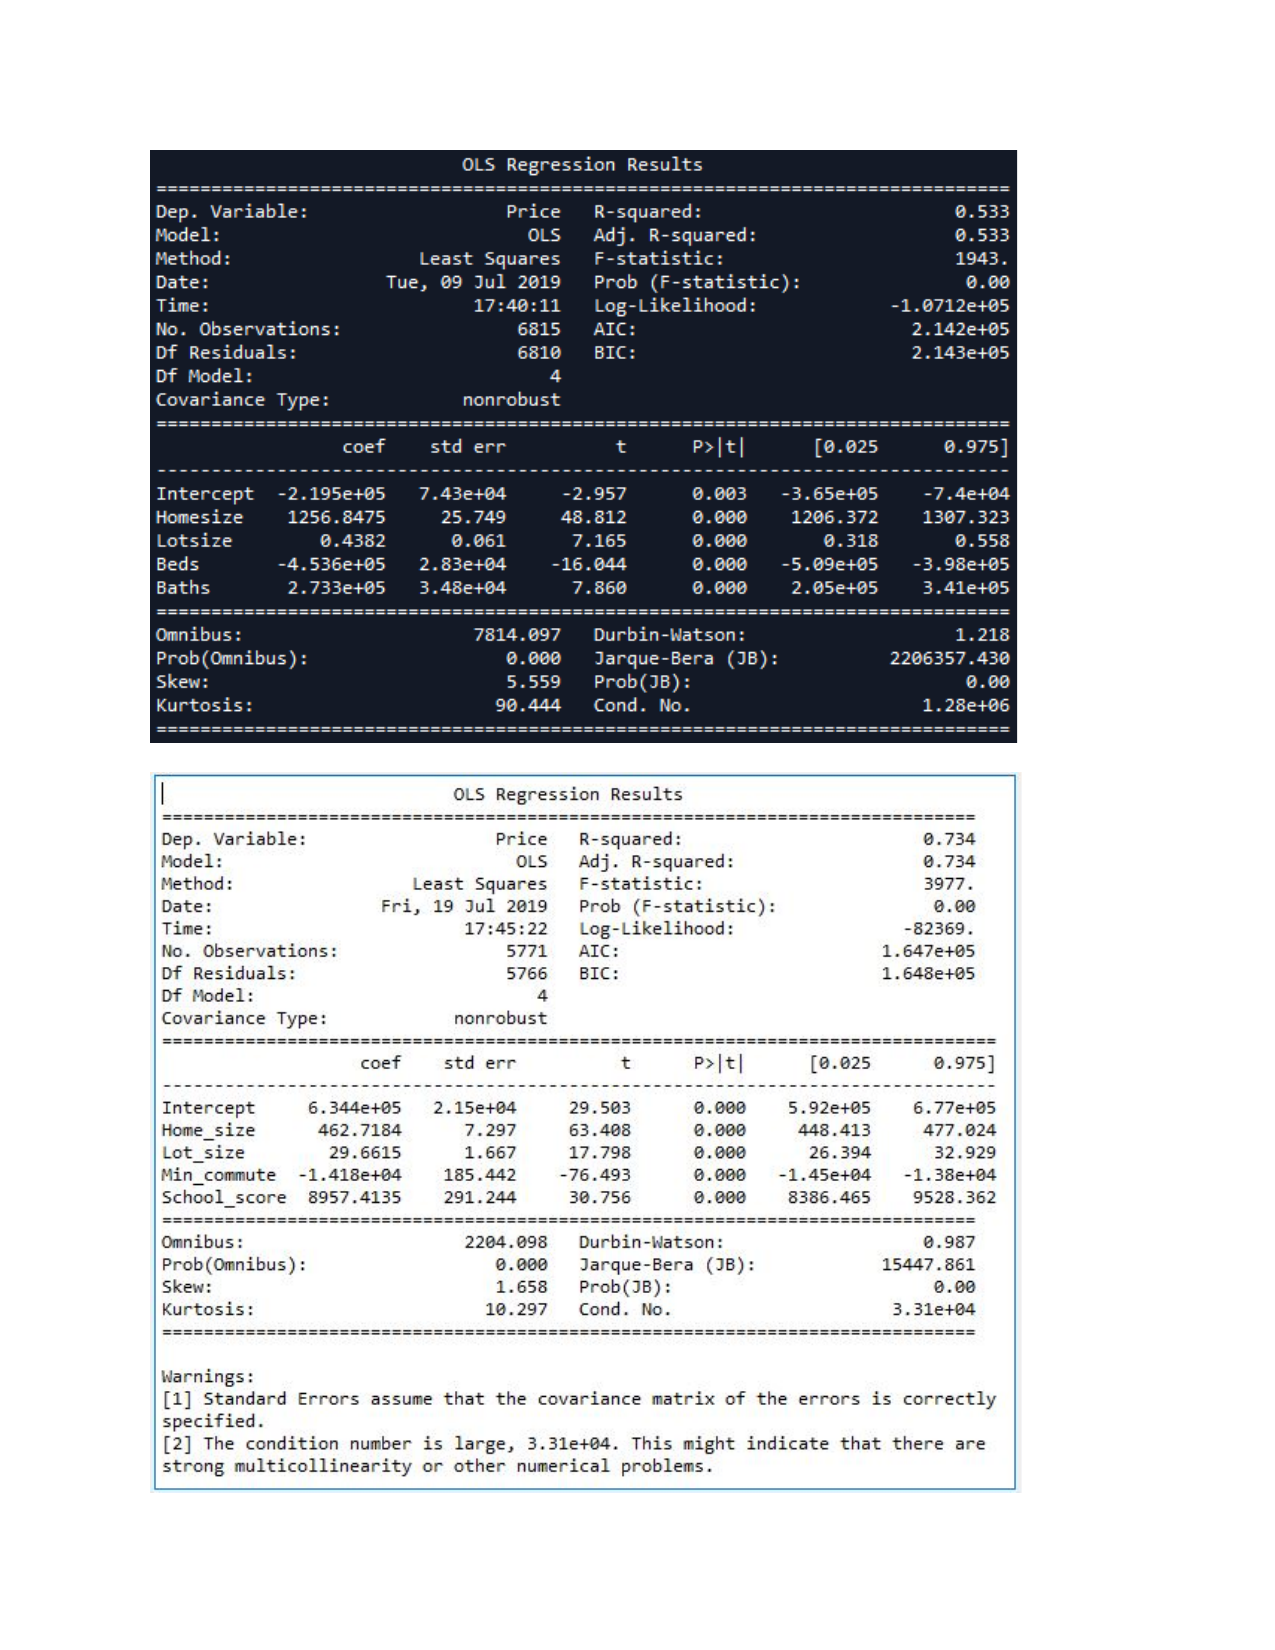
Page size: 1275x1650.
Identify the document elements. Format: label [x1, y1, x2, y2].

picture [150, 772, 1022, 1493]
picture [150, 150, 1018, 743]
